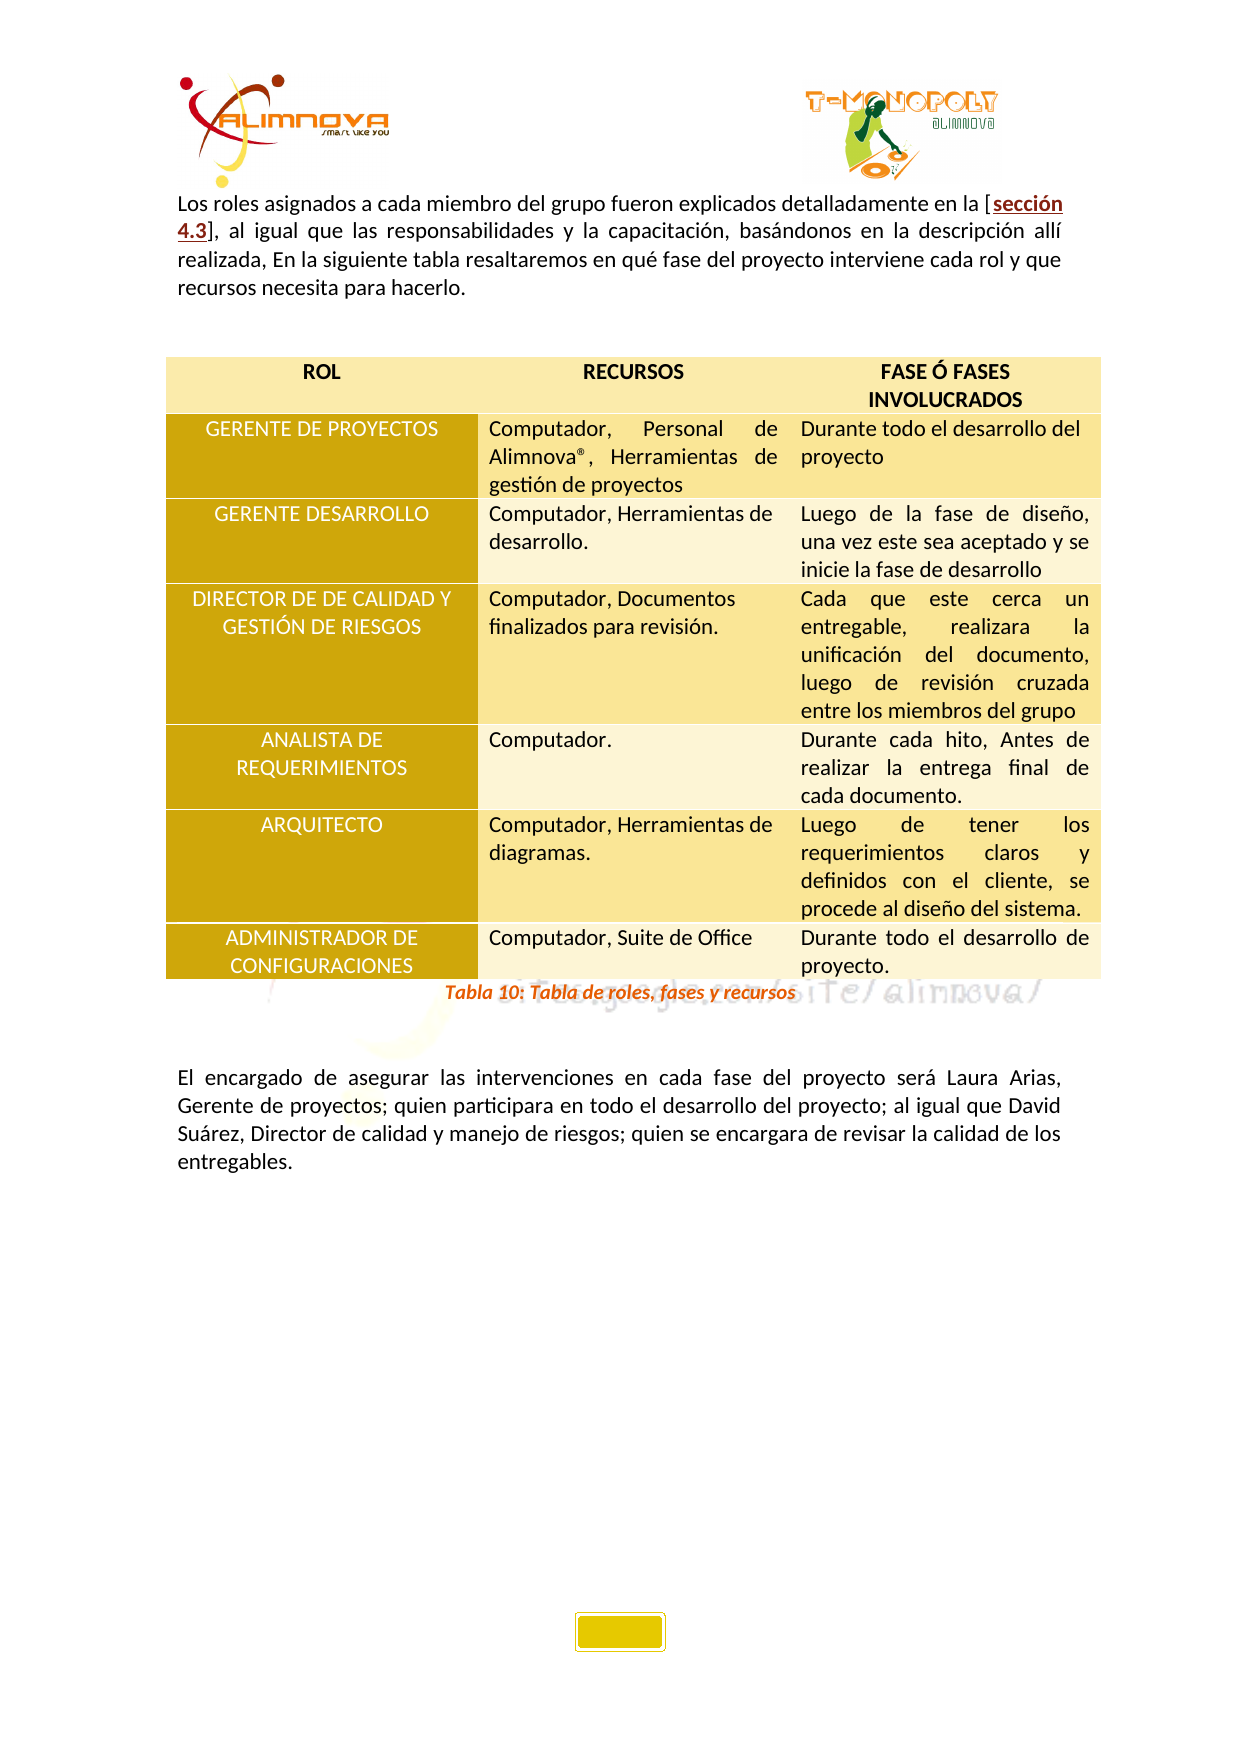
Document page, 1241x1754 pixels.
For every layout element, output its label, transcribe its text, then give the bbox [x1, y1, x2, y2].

table_cell Computador, Documentos finalizados para revisión. [478, 584, 789, 724]
table_header RECURSOS [478, 357, 789, 413]
table_cell GERENTE DESARROLLO [166, 499, 478, 583]
table_cell DIRECTOR DE DE CALIDAD Y GESTIÓN DE RIESGOS [166, 584, 478, 724]
table_cell Computador, Herramientas de diagramas. [478, 810, 789, 922]
table_cell Durante todo el desarrollo del proyecto [789, 414, 1101, 498]
table_cell Computador, Personal de Alimnova®, Herramientas de gestión de proyectos [478, 414, 789, 498]
table_cell GERENTE DE PROYECTOS [166, 414, 478, 498]
table_cell Durante todo el desarrollo de proyecto. [789, 924, 1101, 979]
table_cell ADMINISTRADOR DE CONFIGURACIONES [166, 924, 478, 979]
picture [177, 73, 389, 189]
text Tabla 10: Tabla de roles, fases y recursos [177, 979, 1063, 1005]
table_header ROL [166, 357, 478, 413]
table_cell Computador, Herramientas de desarrollo. [478, 499, 789, 583]
table_cell ARQUITECTO [166, 810, 478, 922]
table_cell Cada que este cerca un entregable, realizara la unificación del documento, luego de revisión cruzada entre los miembros del grupo [789, 584, 1101, 724]
table_cell Durante cada hito, Antes de realizar la entrega final de cada documento. [789, 725, 1101, 809]
table_cell Computador. [478, 725, 789, 809]
table_cell ANALISTA DE REQUERIMIENTOS [166, 725, 478, 809]
table_cell Luego de la fase de diseño, una vez este sea aceptado y se inicie la fase de desarrollo [789, 499, 1101, 583]
text Los roles asignados a cada miembro del grupo fueron explicados detalladamente en la [sección 4.3], al igual que las responsabilidades y la capacitación, basándonos en la descripción allí realizada, En la siguiente tabla resaltaremos en qué fase del proyecto interviene cada rol y que recursos necesita para hacerlo. [177, 189, 1063, 301]
table_cell Computador, Suite de Office [478, 924, 789, 979]
table_header FASE Ó FASES INVOLUCRADOS [789, 357, 1101, 413]
picture [802, 79, 1002, 184]
table_cell Luego de tener los requerimientos claros y definidos con el cliente, se procede al diseño del sistema. [789, 810, 1101, 922]
text El encargado de asegurar las intervenciones en cada fase del proyecto será Laura Arias, Gerente de proyectos; quien participara en todo el desarrollo del proyecto; al igual que David Suárez, Director de calidad y manejo de riesgos; quien se encargara de revisar la calidad de los entregables. [177, 1063, 1063, 1176]
